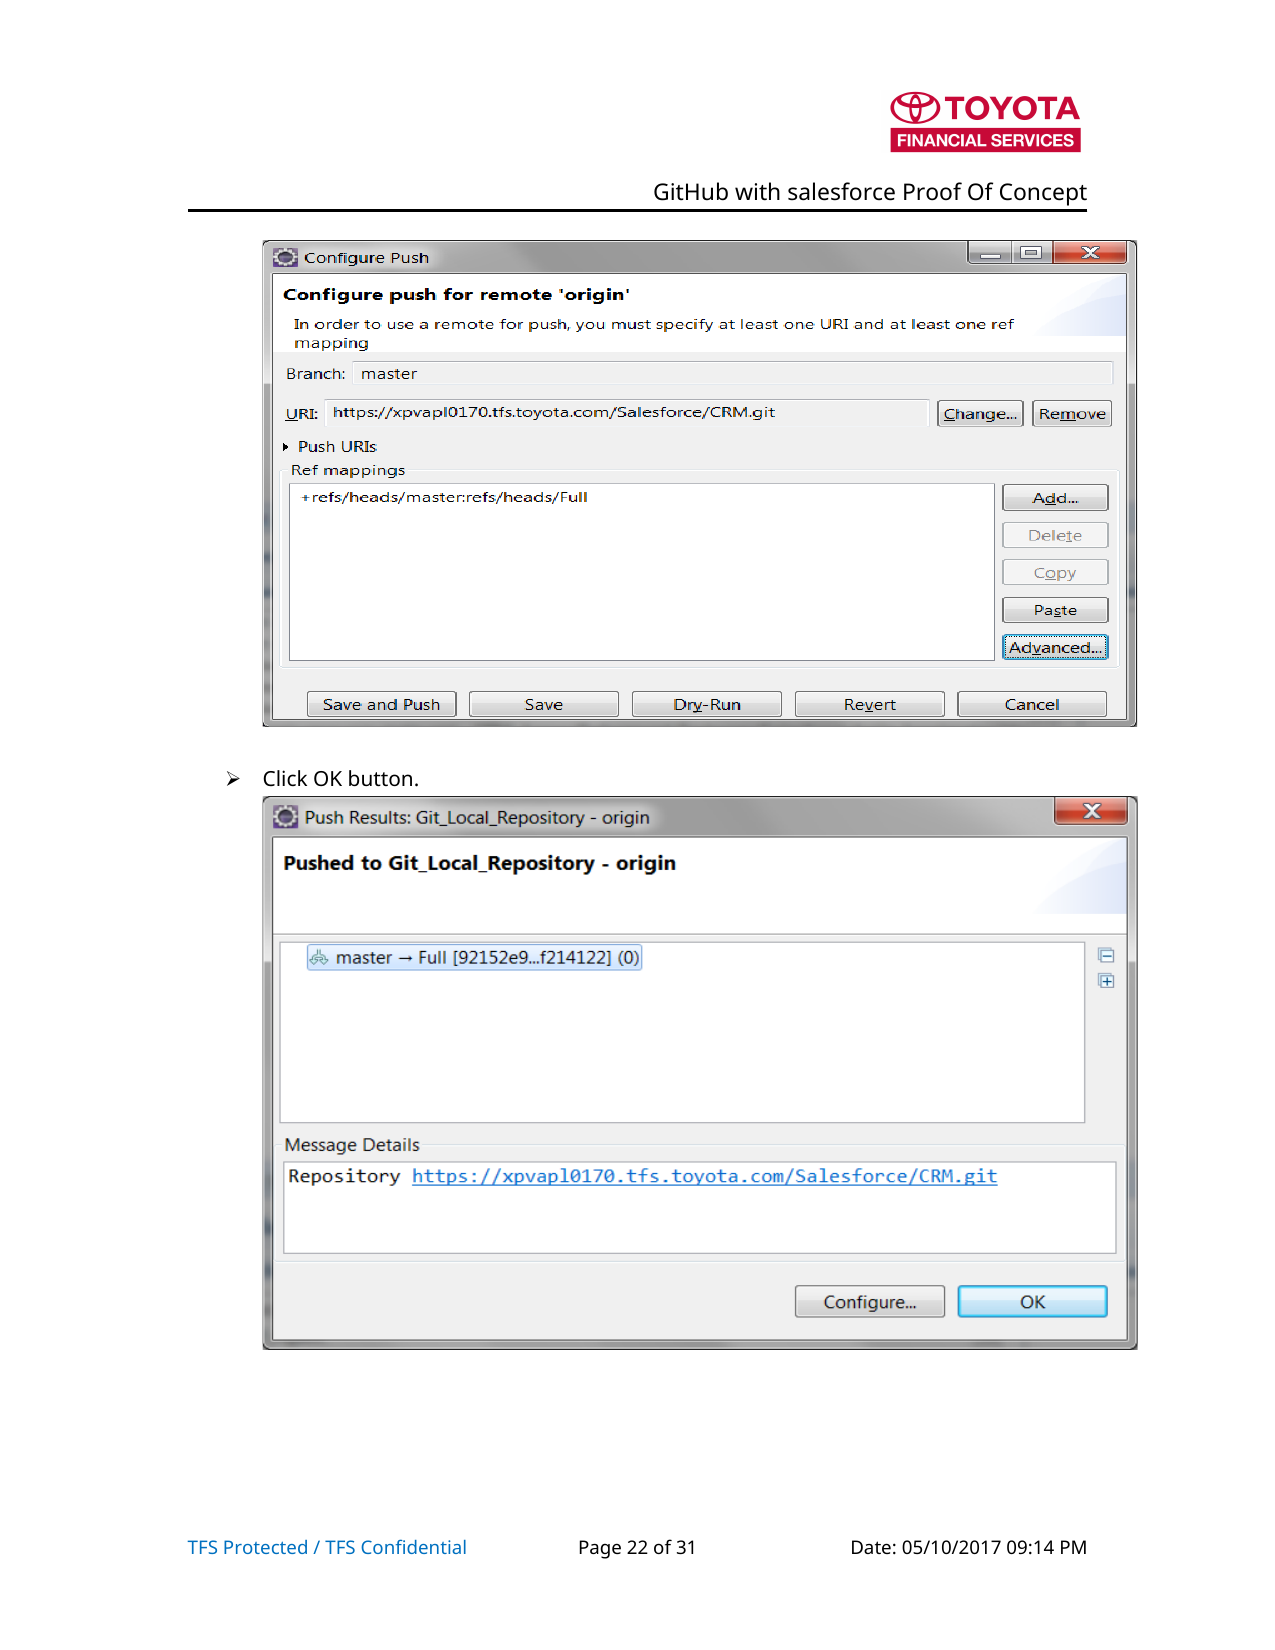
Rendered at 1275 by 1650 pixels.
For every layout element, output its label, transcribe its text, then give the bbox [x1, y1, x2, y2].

picture [881, 90, 1090, 153]
picture [262, 796, 1138, 1350]
picture [262, 240, 1138, 727]
list Click OK button. [225, 764, 1087, 792]
